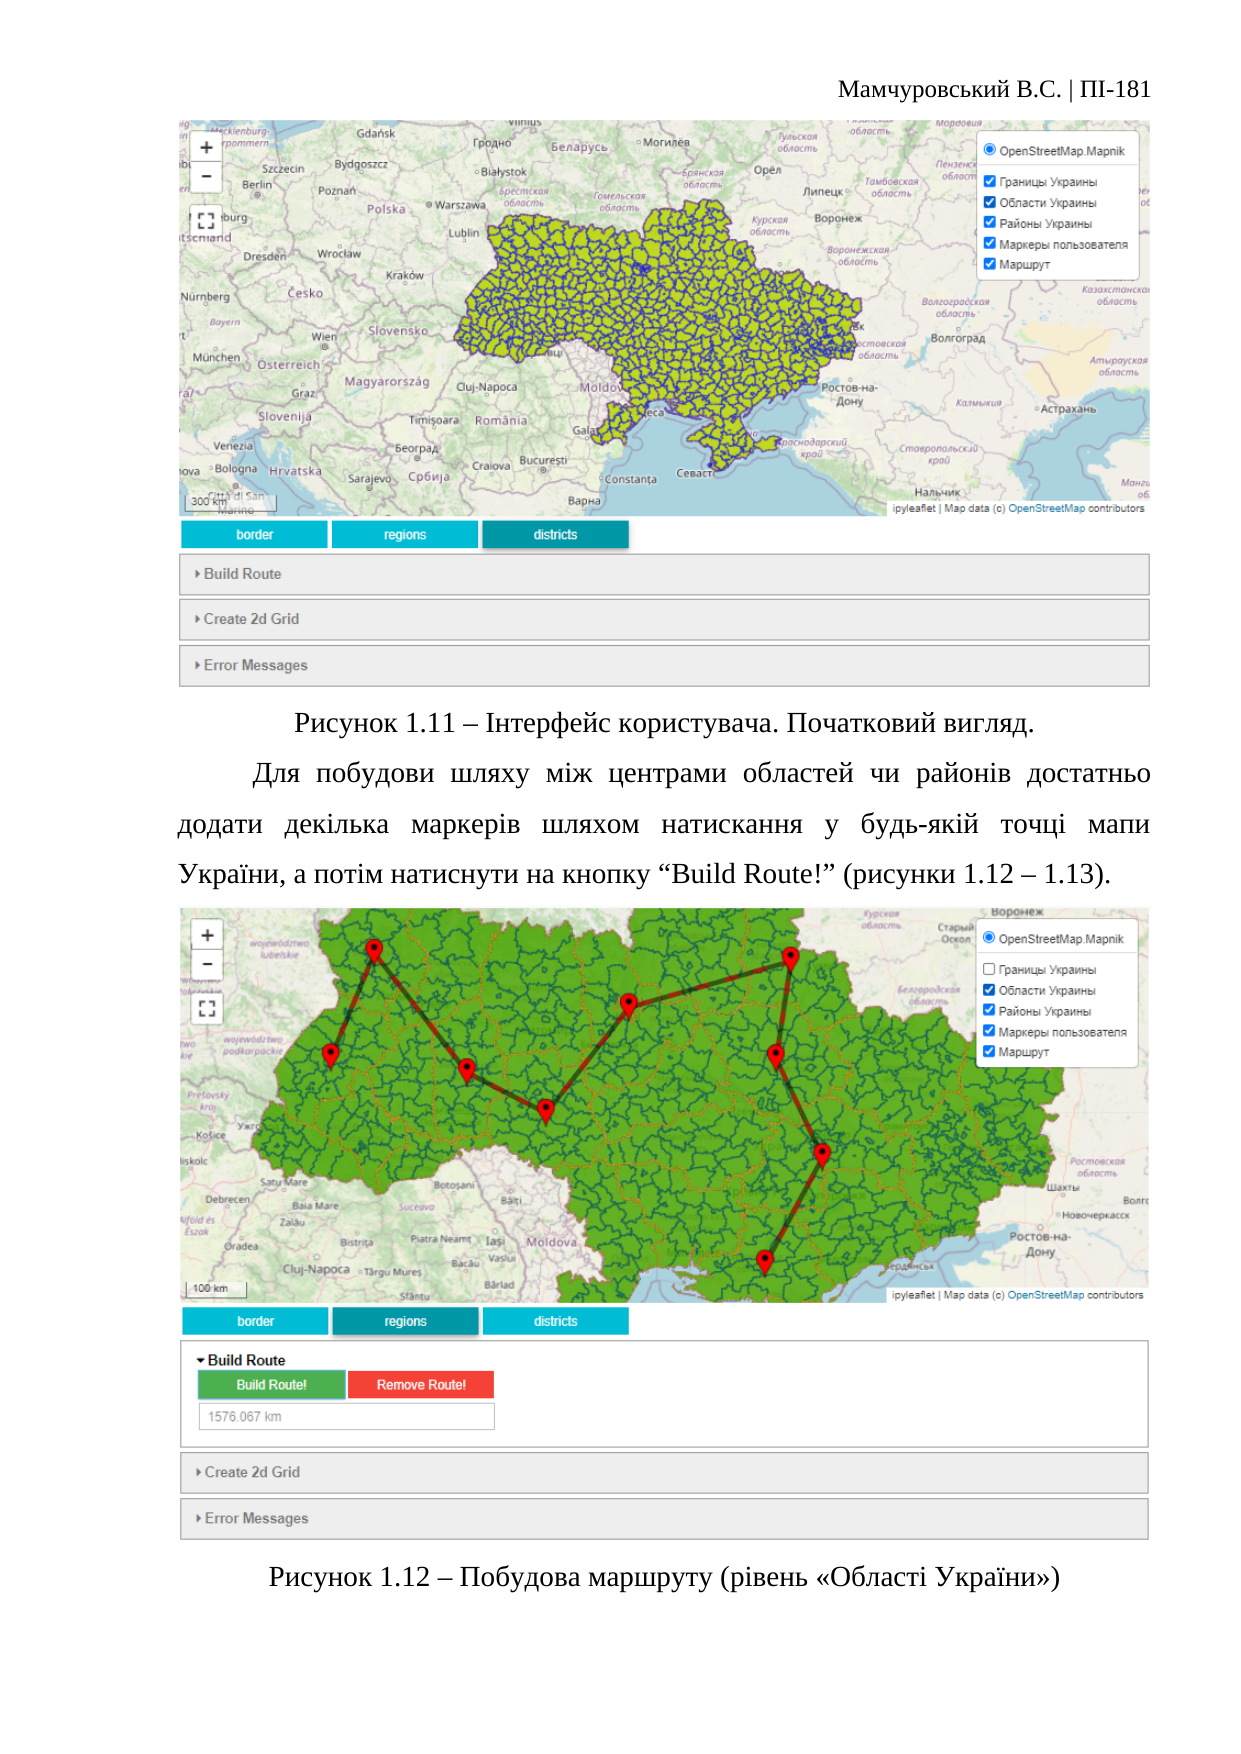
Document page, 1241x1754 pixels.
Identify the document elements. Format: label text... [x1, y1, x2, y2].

text Рисунок 1.11 – Інтерфейс користувача. Початковий вигляд. [177, 705, 1152, 739]
text Для побудови шляху між центрами областей чи районів достатньо додати декілька маркерів шляхом натискання у будь-якій точці мапи України, а потім натиснути на кнопку “Build Route!” (рисунки 1.12 – 1.13). [177, 755, 1152, 889]
picture [177, 118, 1152, 689]
text Рисунок 1.12 – Побудова маршруту (рівень «Області України») [177, 1559, 1152, 1592]
picture [177, 906, 1152, 1542]
